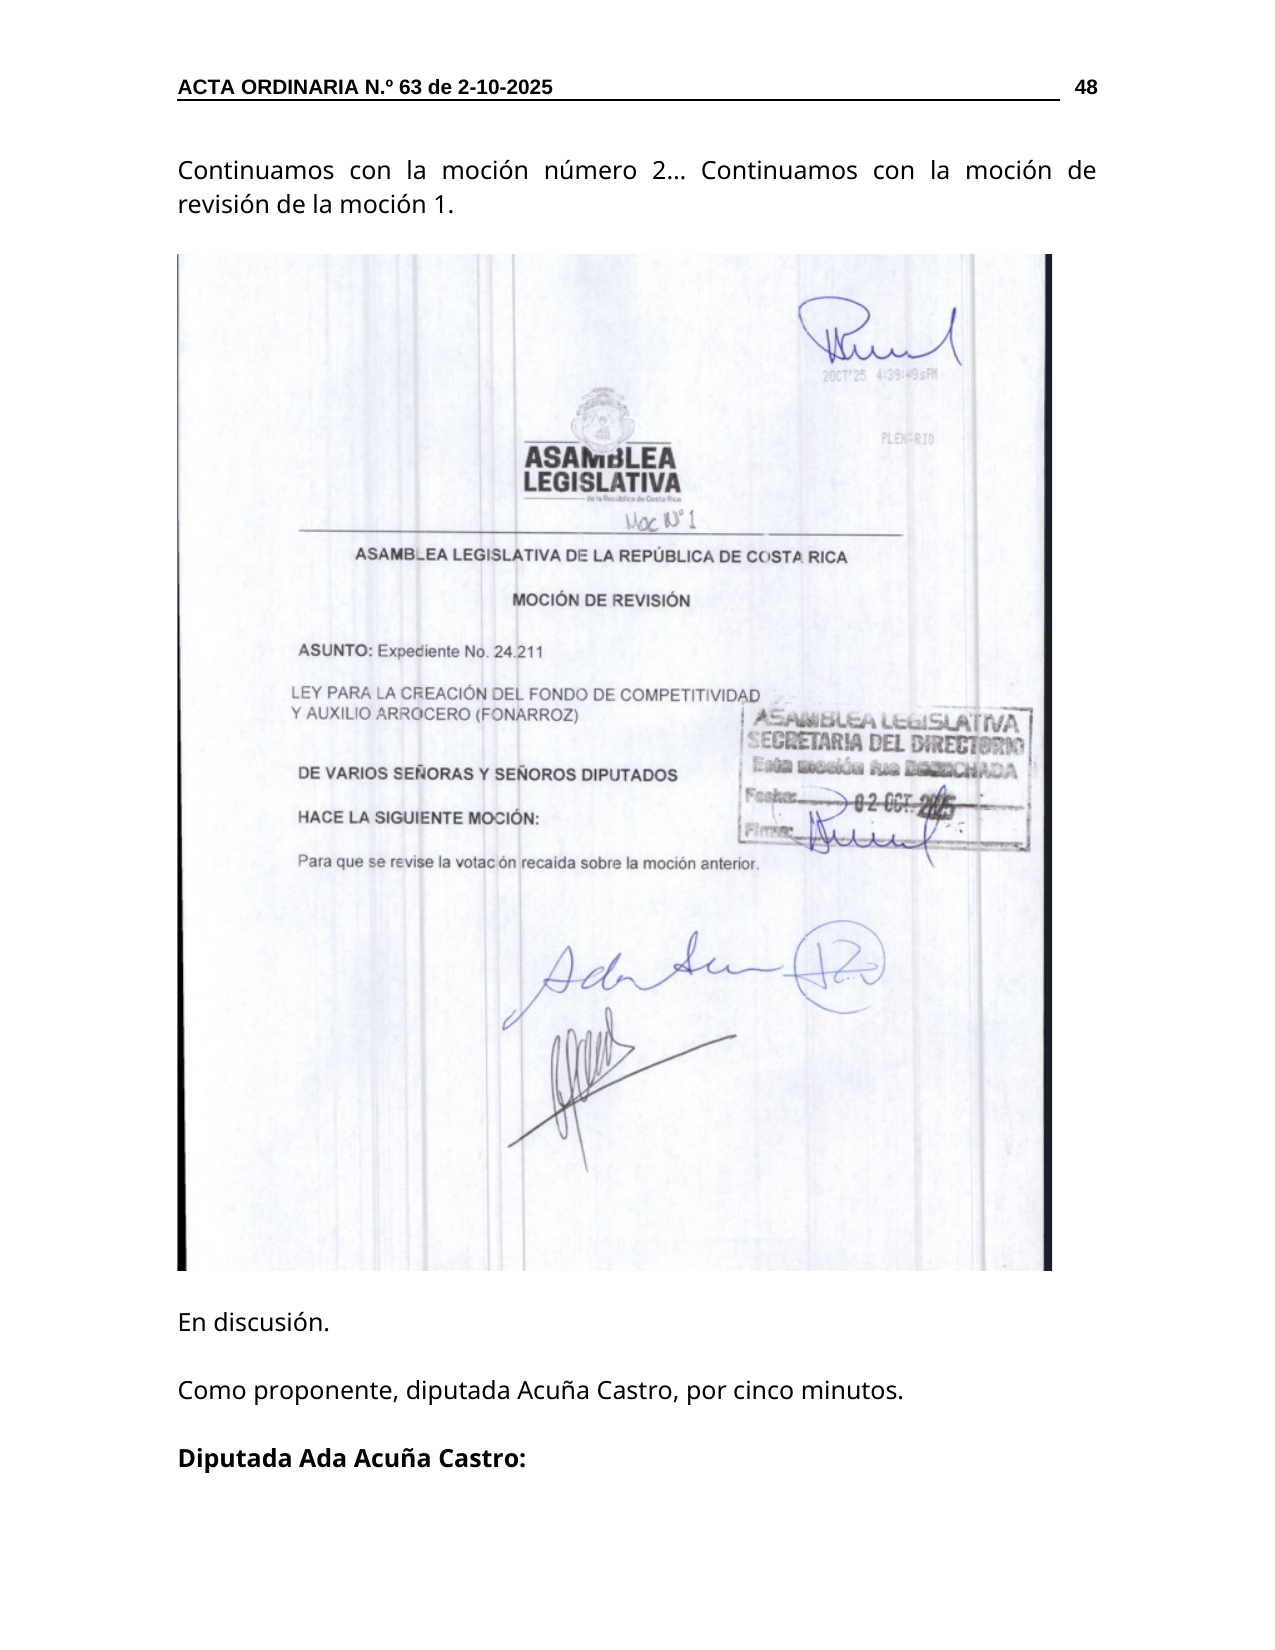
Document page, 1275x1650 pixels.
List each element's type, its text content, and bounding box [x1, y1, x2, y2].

text Diputada Ada Acuña Castro: [177, 1440, 1098, 1474]
picture [177, 254, 1053, 1271]
text En discusión. [177, 1304, 1098, 1338]
text Como proponente, diputada Acuña Castro, por cinco minutos. [177, 1372, 1098, 1406]
text Continuamos con la moción número 2… Continuamos con la moción de revisión de la moción 1. [177, 153, 1098, 221]
